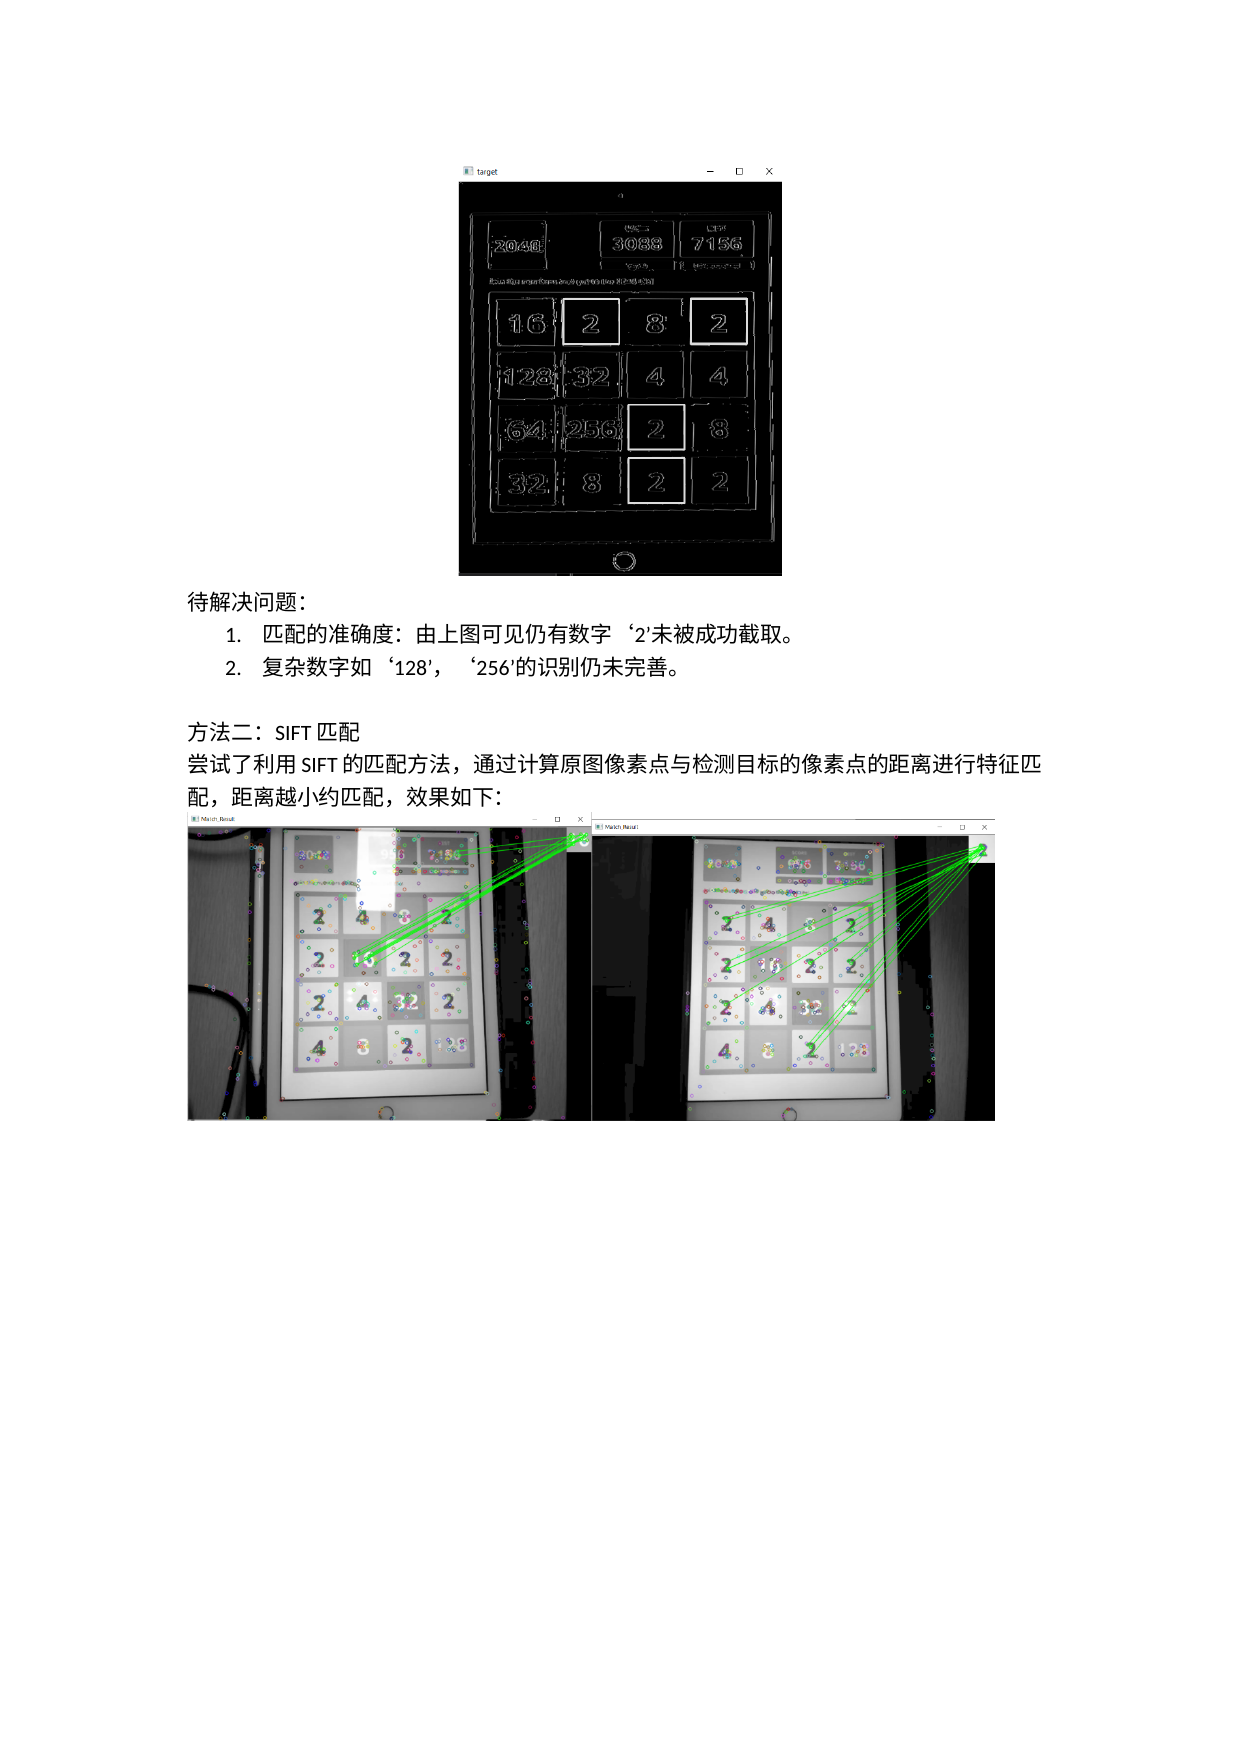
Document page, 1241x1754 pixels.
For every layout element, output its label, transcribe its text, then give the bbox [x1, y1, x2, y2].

list 匹配的准确度：由上图可见仍有数字‘2’未被成功截取。 [225, 617, 1053, 649]
text 尝试了利用SIFT的匹配方法，通过计算原图像素点与检测目标的像素点的距离进行特征匹配，距离越小约匹配，效果如下： [187, 747, 1053, 812]
picture [458, 162, 782, 576]
text 待解决问题： [187, 584, 1053, 617]
picture [187, 812, 995, 1121]
list 复杂数字如‘128’，‘256’的识别仍未完善。 [225, 649, 1053, 682]
text 方法二：SIFT 匹配 [187, 714, 1053, 747]
